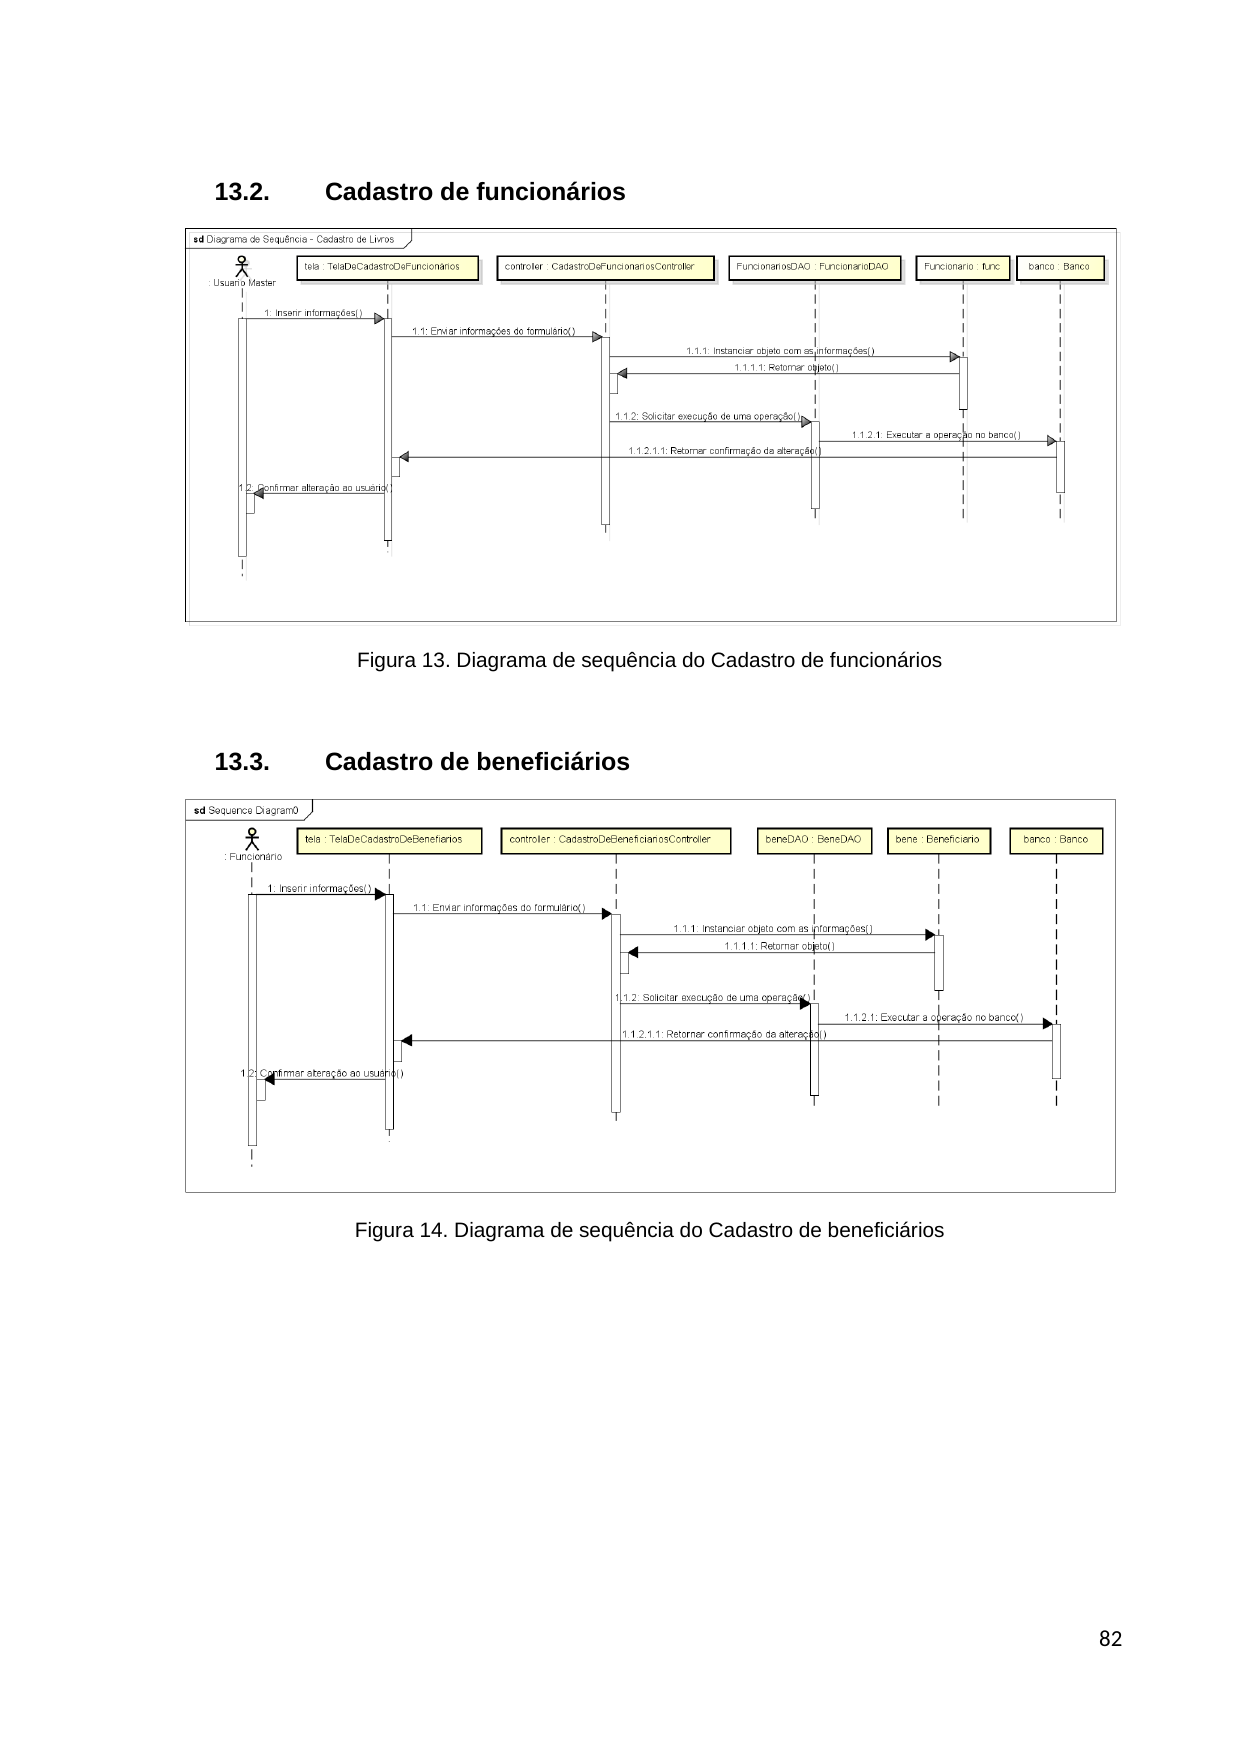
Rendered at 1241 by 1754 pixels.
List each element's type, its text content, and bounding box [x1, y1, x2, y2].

text Figura 14. Diagrama de sequência do Cadastro de beneficiários [177, 1218, 1122, 1242]
text Figura 13. Diagrama de sequência do Cadastro de funcionários [177, 648, 1122, 672]
picture [177, 790, 1123, 1200]
subtitle Cadastro de beneficiários [214, 747, 1122, 776]
subtitle Cadastro de funcionários [214, 177, 1122, 206]
picture [177, 220, 1123, 629]
